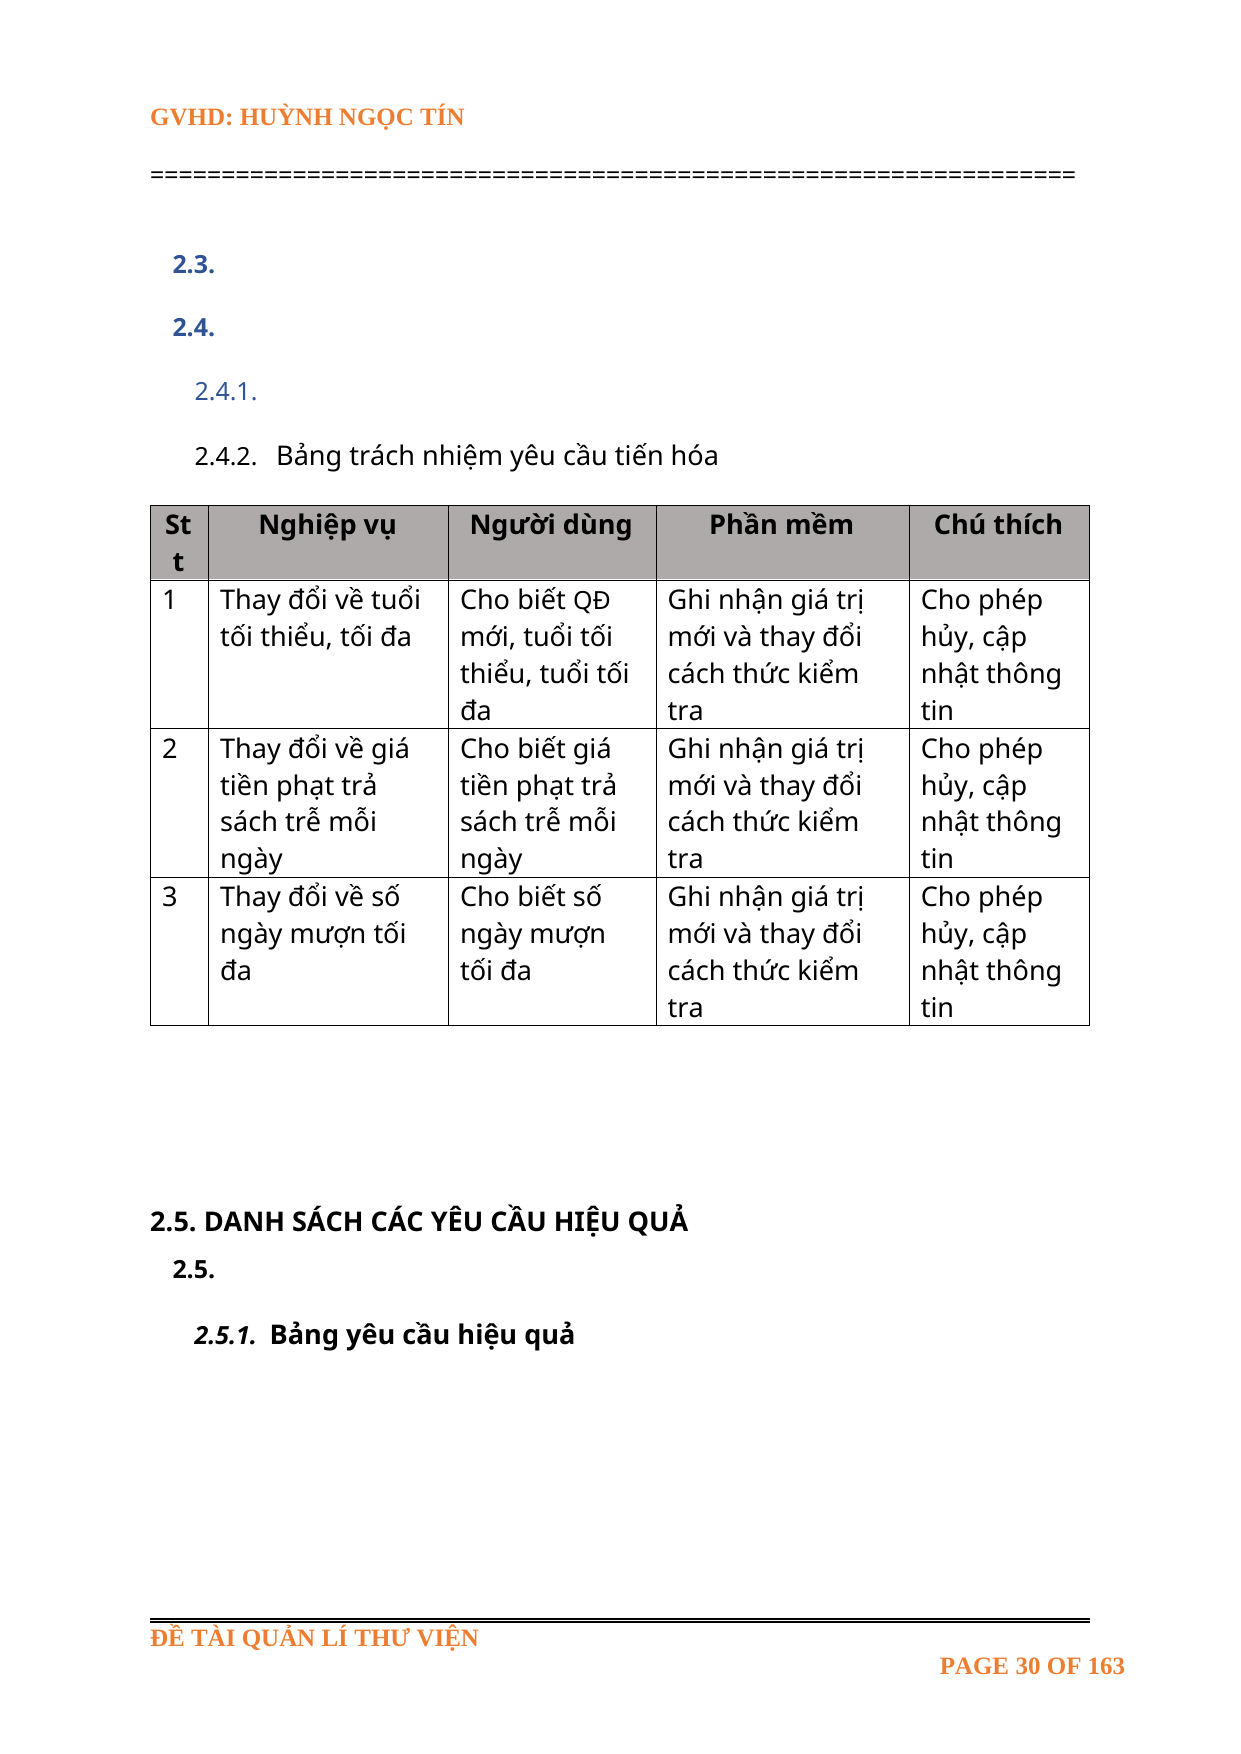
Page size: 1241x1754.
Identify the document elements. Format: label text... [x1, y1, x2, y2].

subtitle Bảng trách nhiệm yêu cầu tiến hóa [194, 437, 1087, 474]
subtitle Bảng yêu cầu hiệu quả [194, 1316, 1087, 1353]
table_cell Cho biết giá tiền phạt trả sách trễ mỗi ngày [449, 729, 656, 877]
table_cell Cho phép hủy, cập nhật thông tin [910, 729, 1089, 877]
table_cell 1 [151, 581, 208, 728]
table_cell Ghi nhận giá trị mới và thay đổi cách thức kiểm tra [657, 729, 909, 877]
table_cell Ghi nhận giá trị mới và thay đổi cách thức kiểm tra [657, 581, 909, 728]
table_cell Cho biết QĐ mới, tuổi tối thiểu, tuổi tối đa [449, 581, 656, 728]
table_cell Cho phép hủy, cập nhật thông tin [910, 581, 1089, 728]
table_cell Thay đổi về giá tiền phạt trả sách trễ mỗi ngày [209, 729, 448, 877]
table_cell Cho biết số ngày mượn tối đa [449, 878, 656, 1025]
table_header Chú thích [910, 506, 1089, 579]
table_header Stt [151, 506, 208, 579]
subtitle 2.5. DANH SÁCH CÁC YÊU CẦU HIỆU QUẢ [150, 1203, 1087, 1240]
table_cell Thay đổi về tuổi tối thiểu, tối đa [209, 581, 448, 728]
table_header Người dùng [449, 506, 656, 579]
table_header Nghiệp vụ [209, 506, 448, 579]
table_cell 2 [151, 729, 208, 877]
table_cell 3 [151, 878, 208, 1025]
table_cell Cho phép hủy, cập nhật thông tin [910, 878, 1089, 1025]
table_cell Ghi nhận giá trị mới và thay đổi cách thức kiểm tra [657, 878, 909, 1025]
table_header Phần mềm [657, 506, 909, 579]
table_cell Thay đổi về số ngày mượn tối đa [209, 878, 448, 1025]
